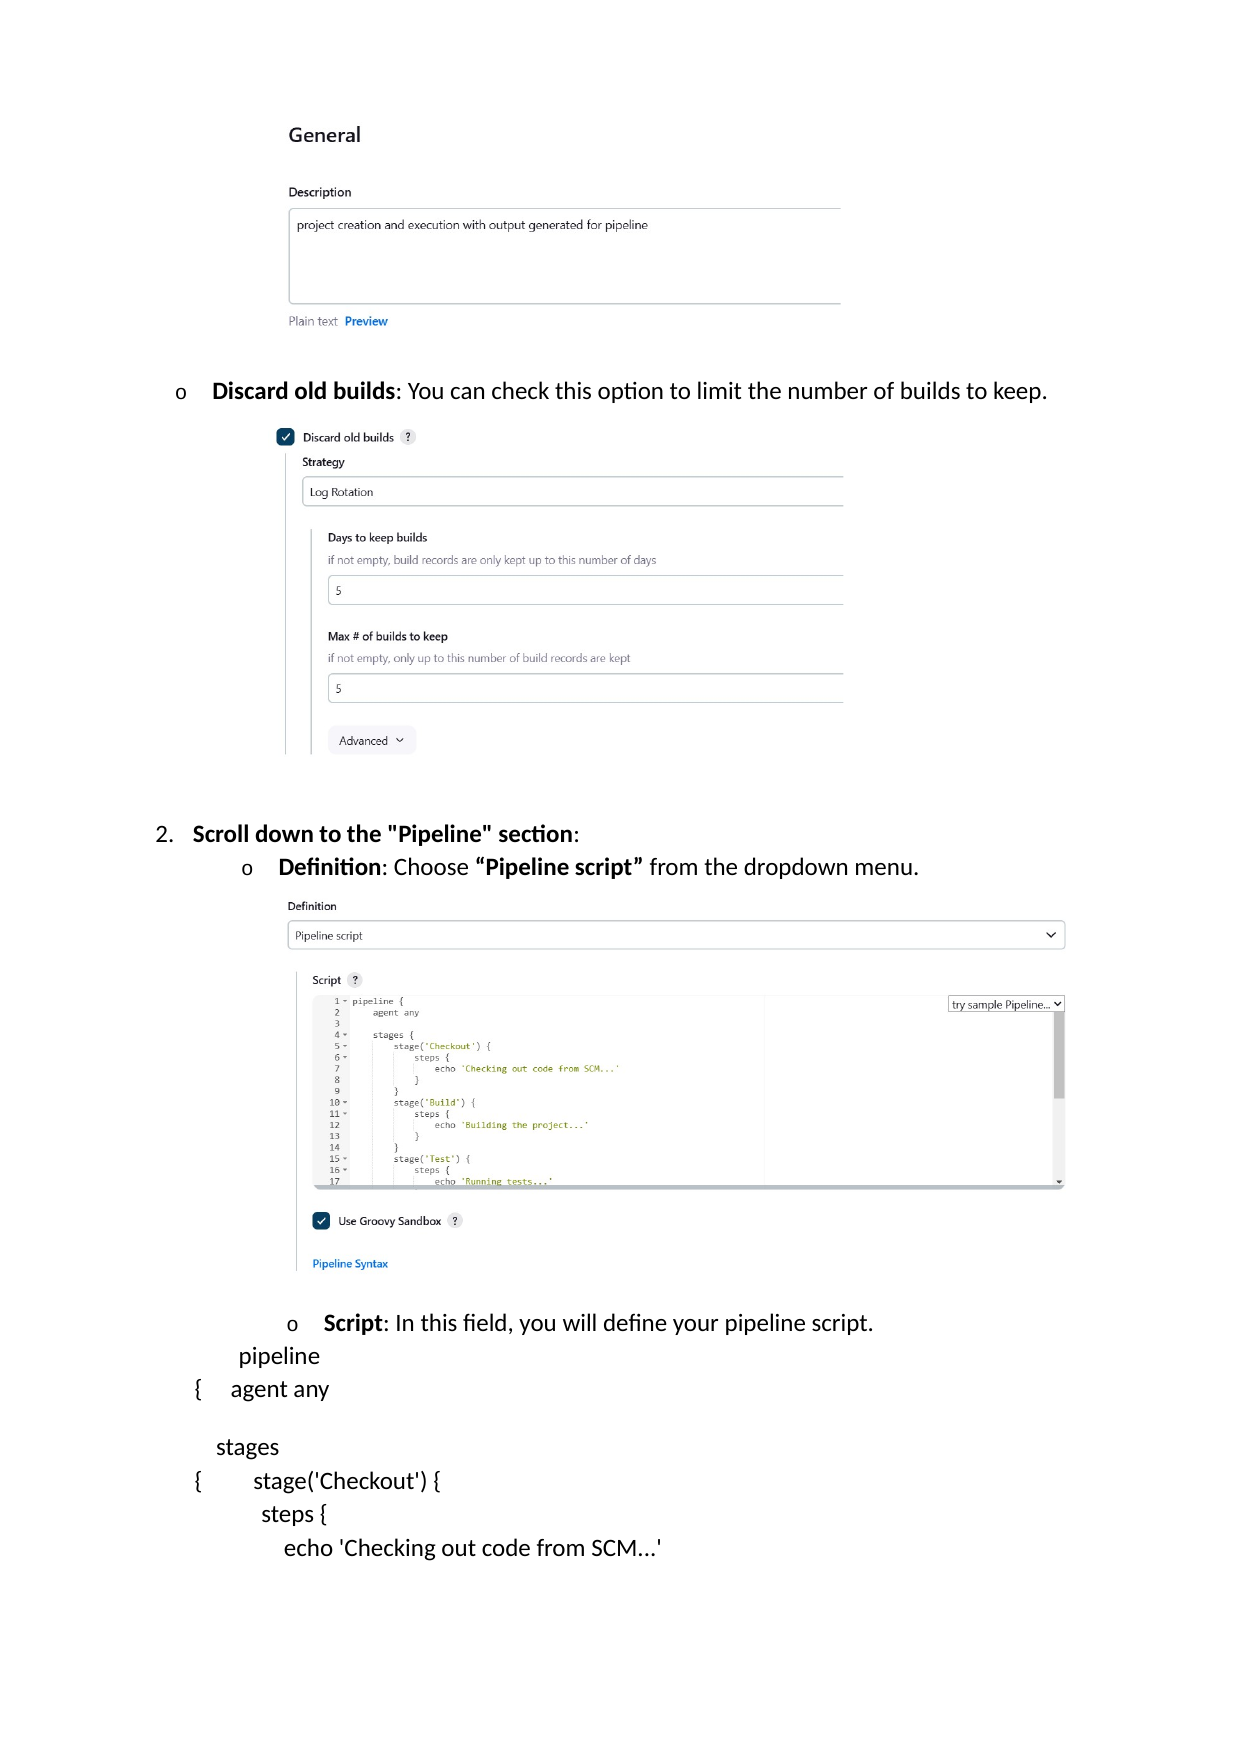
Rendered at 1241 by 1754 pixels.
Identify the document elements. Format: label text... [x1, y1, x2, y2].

list Script: In this field, you will define your pipeline script. [230, 1307, 930, 1338]
picture [268, 408, 844, 758]
picture [268, 883, 1066, 1276]
list Definition: Choose “Pipeline script” from the dropdown menu. [230, 851, 930, 881]
text echo 'Checking out code from SCM...' [193, 1532, 1121, 1562]
text pipeline { agent any [193, 1340, 396, 1404]
list Discard old builds: You can check this option to limit the number of builds to keep. [174, 375, 1114, 406]
text steps { [193, 1498, 1121, 1529]
list Scroll down to the "Pipeline" section: [155, 818, 1121, 849]
text stages { stage('Checkout') { [193, 1432, 470, 1495]
picture [268, 116, 841, 344]
